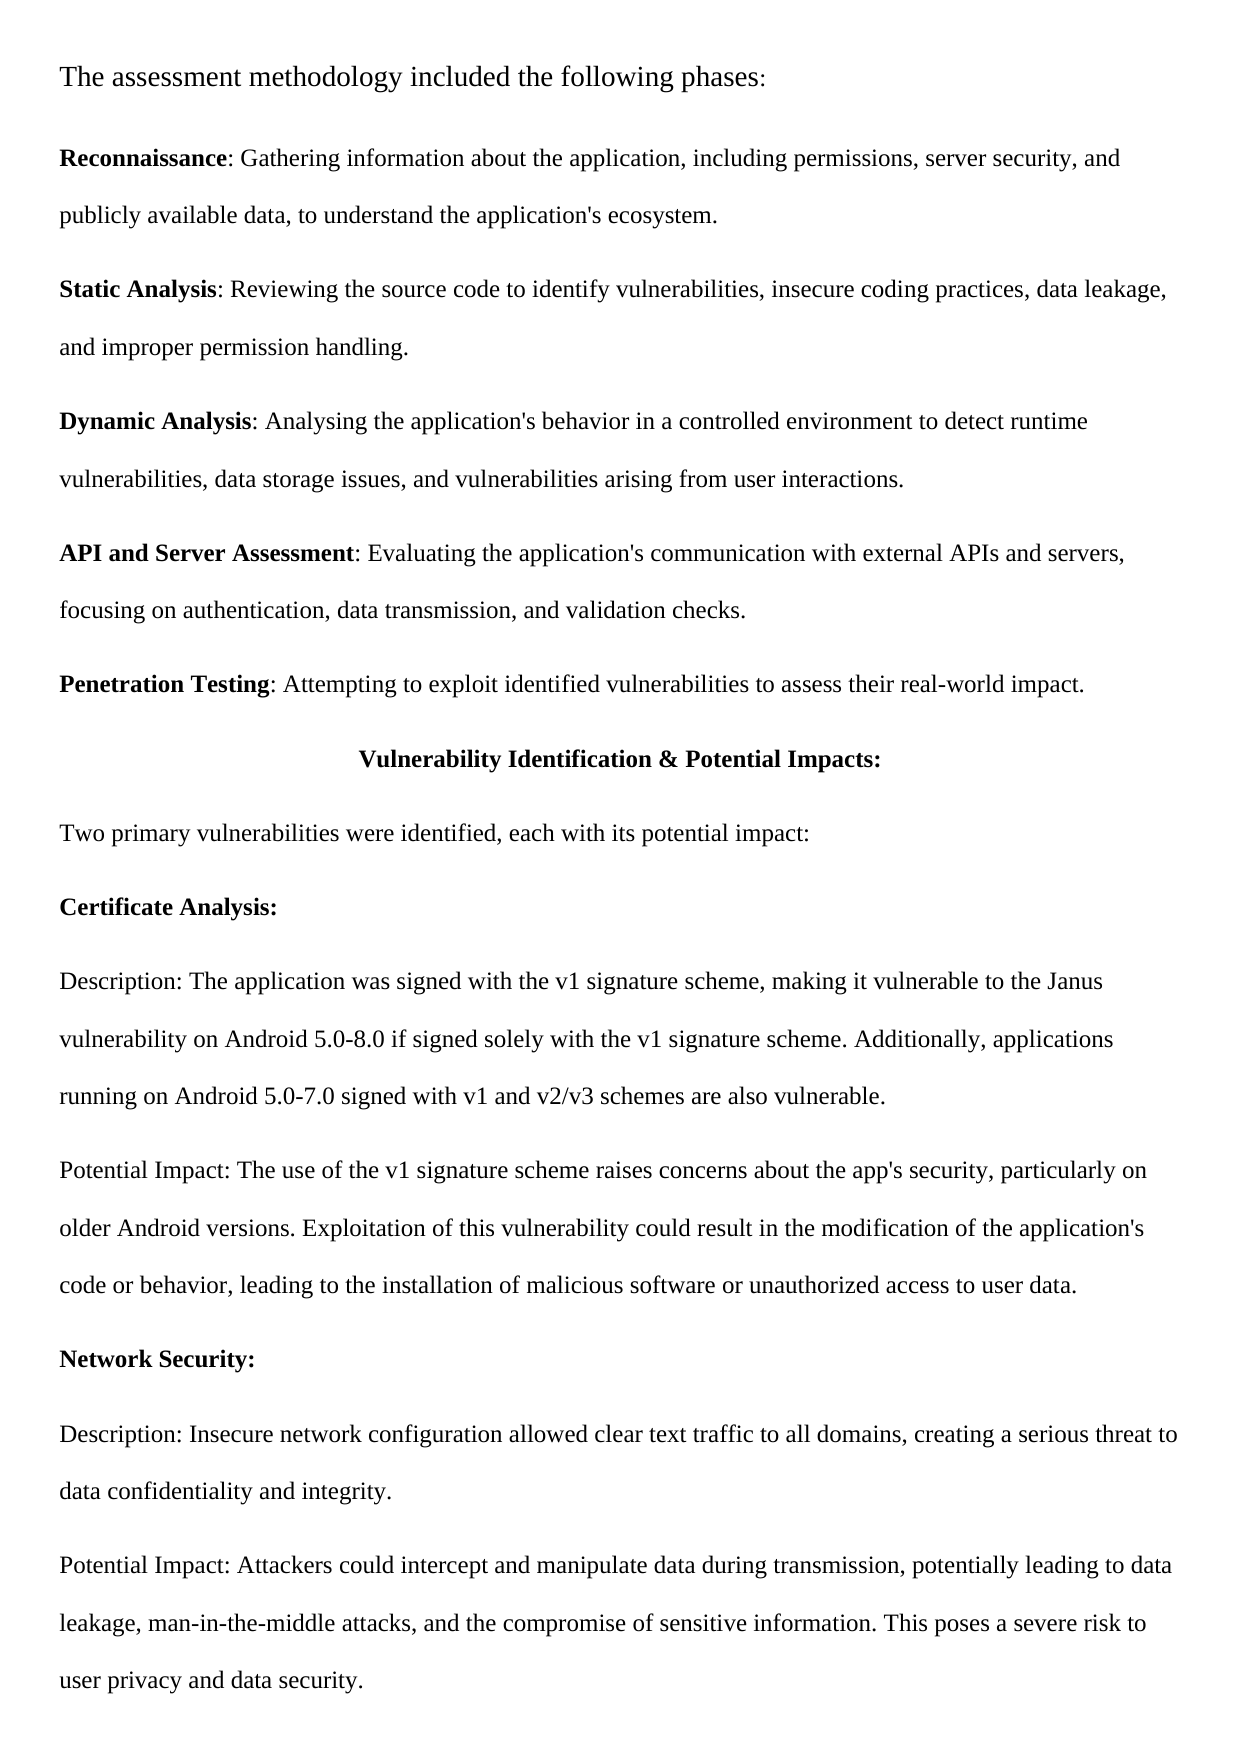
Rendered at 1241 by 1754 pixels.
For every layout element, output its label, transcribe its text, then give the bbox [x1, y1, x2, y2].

text Static Analysis: Reviewing the source code to identify vulnerabilities, insecure coding practices, data leakage, and improper permission handling. [59, 274, 1181, 361]
text Penetration Testing: Attempting to exploit identified vulnerabilities to assess their real-world impact. [59, 669, 1181, 698]
text Two primary vulnerabilities were identified, each with its potential impact: [59, 818, 1181, 847]
text Potential Impact: The use of the v1 signature scheme raises concerns about the app's security, particularly on older Android versions. Exploitation of this vulnerability could result in the modification of the application's code or behavior, leading to the installation of malicious software or unauthorized access to user data. [59, 1155, 1181, 1299]
text Vulnerability Identification & Potential Impacts: [59, 744, 1181, 772]
text Potential Impact: Attackers could intercept and manipulate data during transmission, potentially leading to data leakage, man-in-the-middle attacks, and the compromise of sensitive information. This poses a severe risk to user privacy and data security. [59, 1550, 1181, 1694]
text API and Server Assessment: Evaluating the application's communication with external APIs and servers, focusing on authentication, data transmission, and validation checks. [59, 538, 1181, 624]
text Description: The application was signed with the v1 signature scheme, making it vulnerable to the Janus vulnerability on Android 5.0-8.0 if signed solely with the v1 signature scheme. Additionally, applications running on Android 5.0-7.0 signed with v1 and v2/v3 schemes are also vulnerable. [59, 966, 1181, 1110]
text The assessment methodology included the following phases: [59, 59, 1181, 93]
text Certificate Analysis: [59, 892, 1181, 921]
text Description: Insecure network configuration allowed clear text traffic to all domains, creating a serious threat to data confidentiality and integrity. [59, 1419, 1181, 1505]
text Dynamic Analysis: Analysing the application's behavior in a controlled environment to detect runtime vulnerabilities, data storage issues, and vulnerabilities arising from user interactions. [59, 406, 1181, 492]
text Network Security: [59, 1344, 1181, 1373]
text Reconnaissance: Gathering information about the application, including permissions, server security, and publicly available data, to understand the application's ecosystem. [59, 143, 1181, 229]
